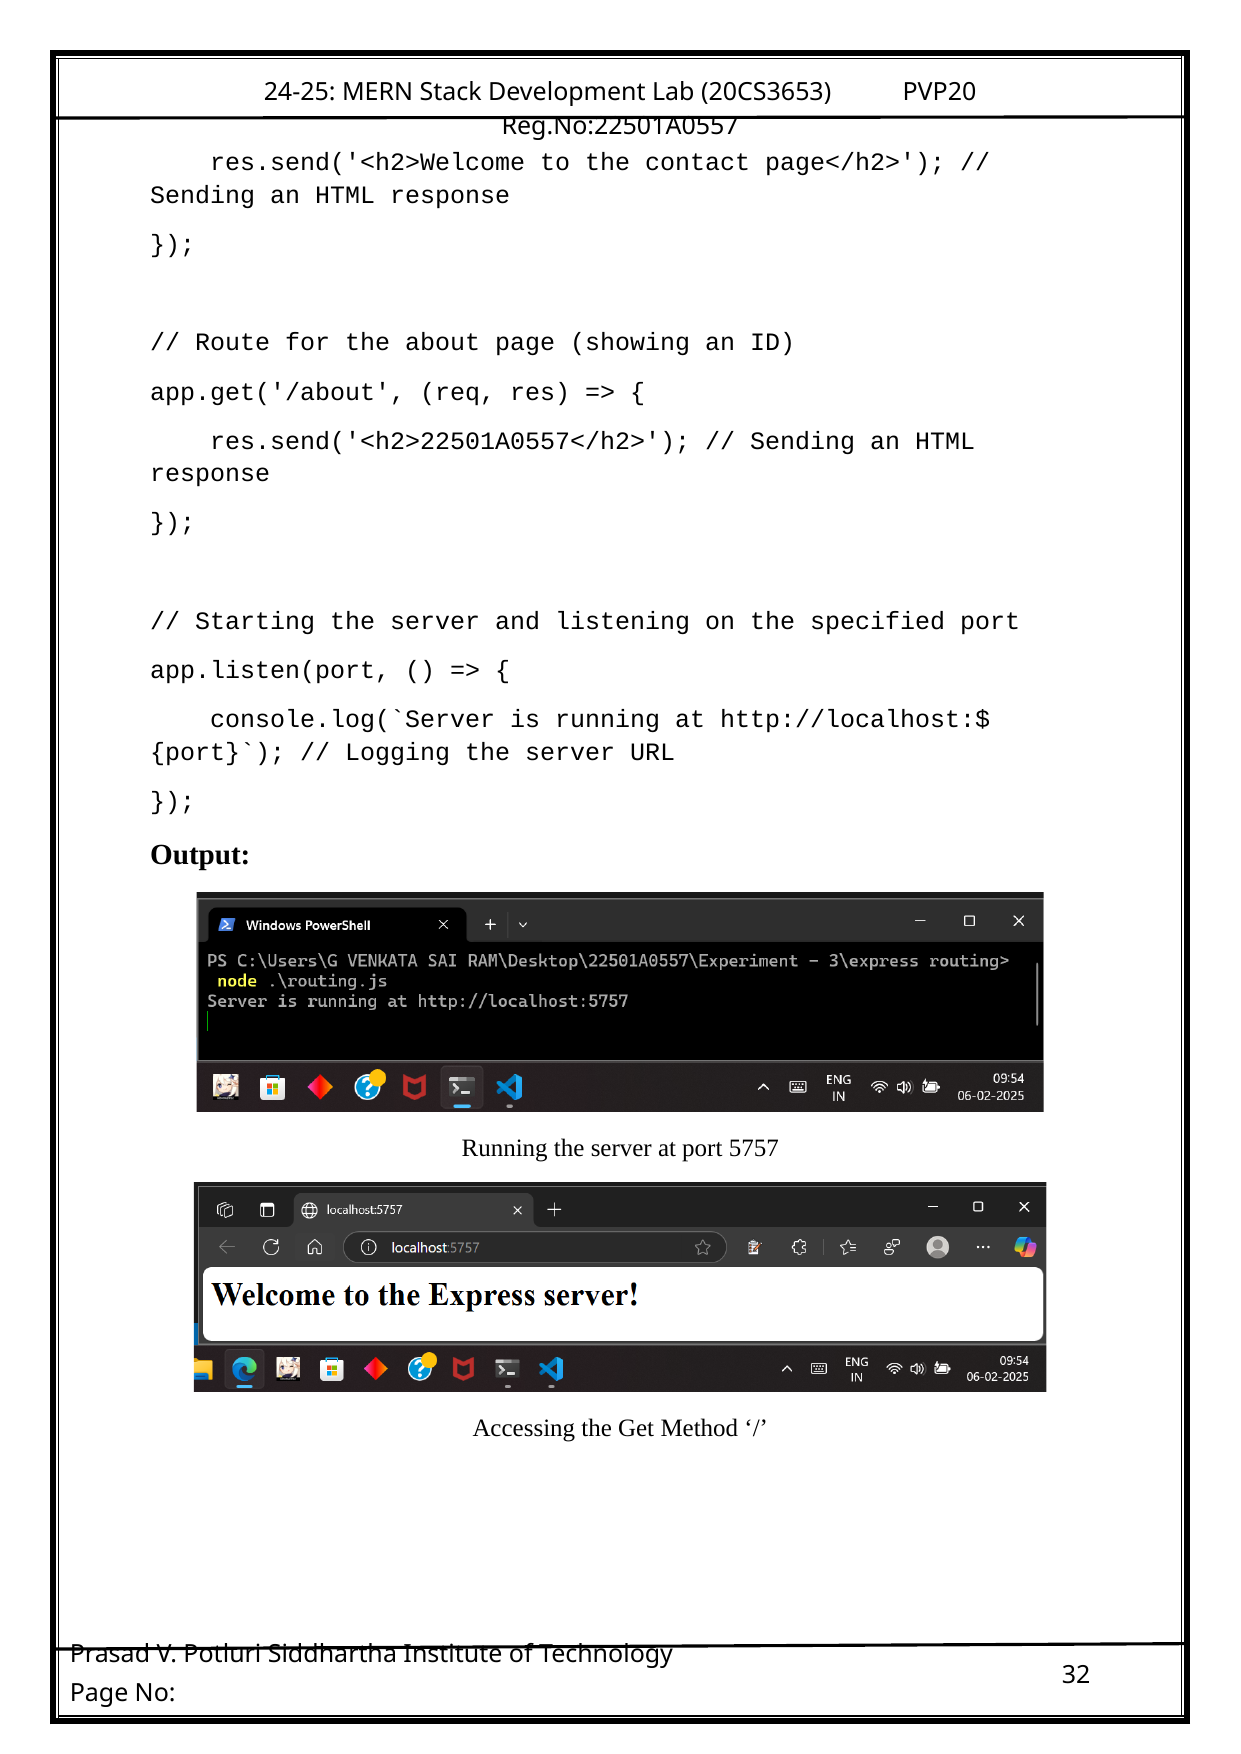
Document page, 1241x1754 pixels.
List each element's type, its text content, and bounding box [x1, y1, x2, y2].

text // Route for the about page (showing an ID) [150, 330, 1090, 358]
text // Starting the server and listening on the specified port [150, 608, 1090, 637]
text app.listen(port, () => { [150, 657, 1090, 686]
text }); [150, 232, 1090, 260]
picture [193, 1182, 1047, 1392]
text app.get('/about', (req, res) => { [150, 379, 1090, 407]
text Running the server at port 5757 [150, 1133, 1090, 1162]
text Output: [150, 837, 1090, 871]
picture [196, 892, 1044, 1112]
text Accessing the Get Method ‘/’ [150, 1413, 1090, 1442]
text res.send('<h2>Welcome to the contact page</h2>'); // Sending an HTML response [150, 150, 1090, 211]
text console.log(`Server is running at http://localhost:${port}`); // Logging the server URL [150, 707, 1090, 767]
text res.send('<h2>22501A0557</h2>'); // Sending an HTML response [150, 428, 1090, 489]
text }); [150, 510, 1090, 538]
text }); [150, 788, 1090, 817]
